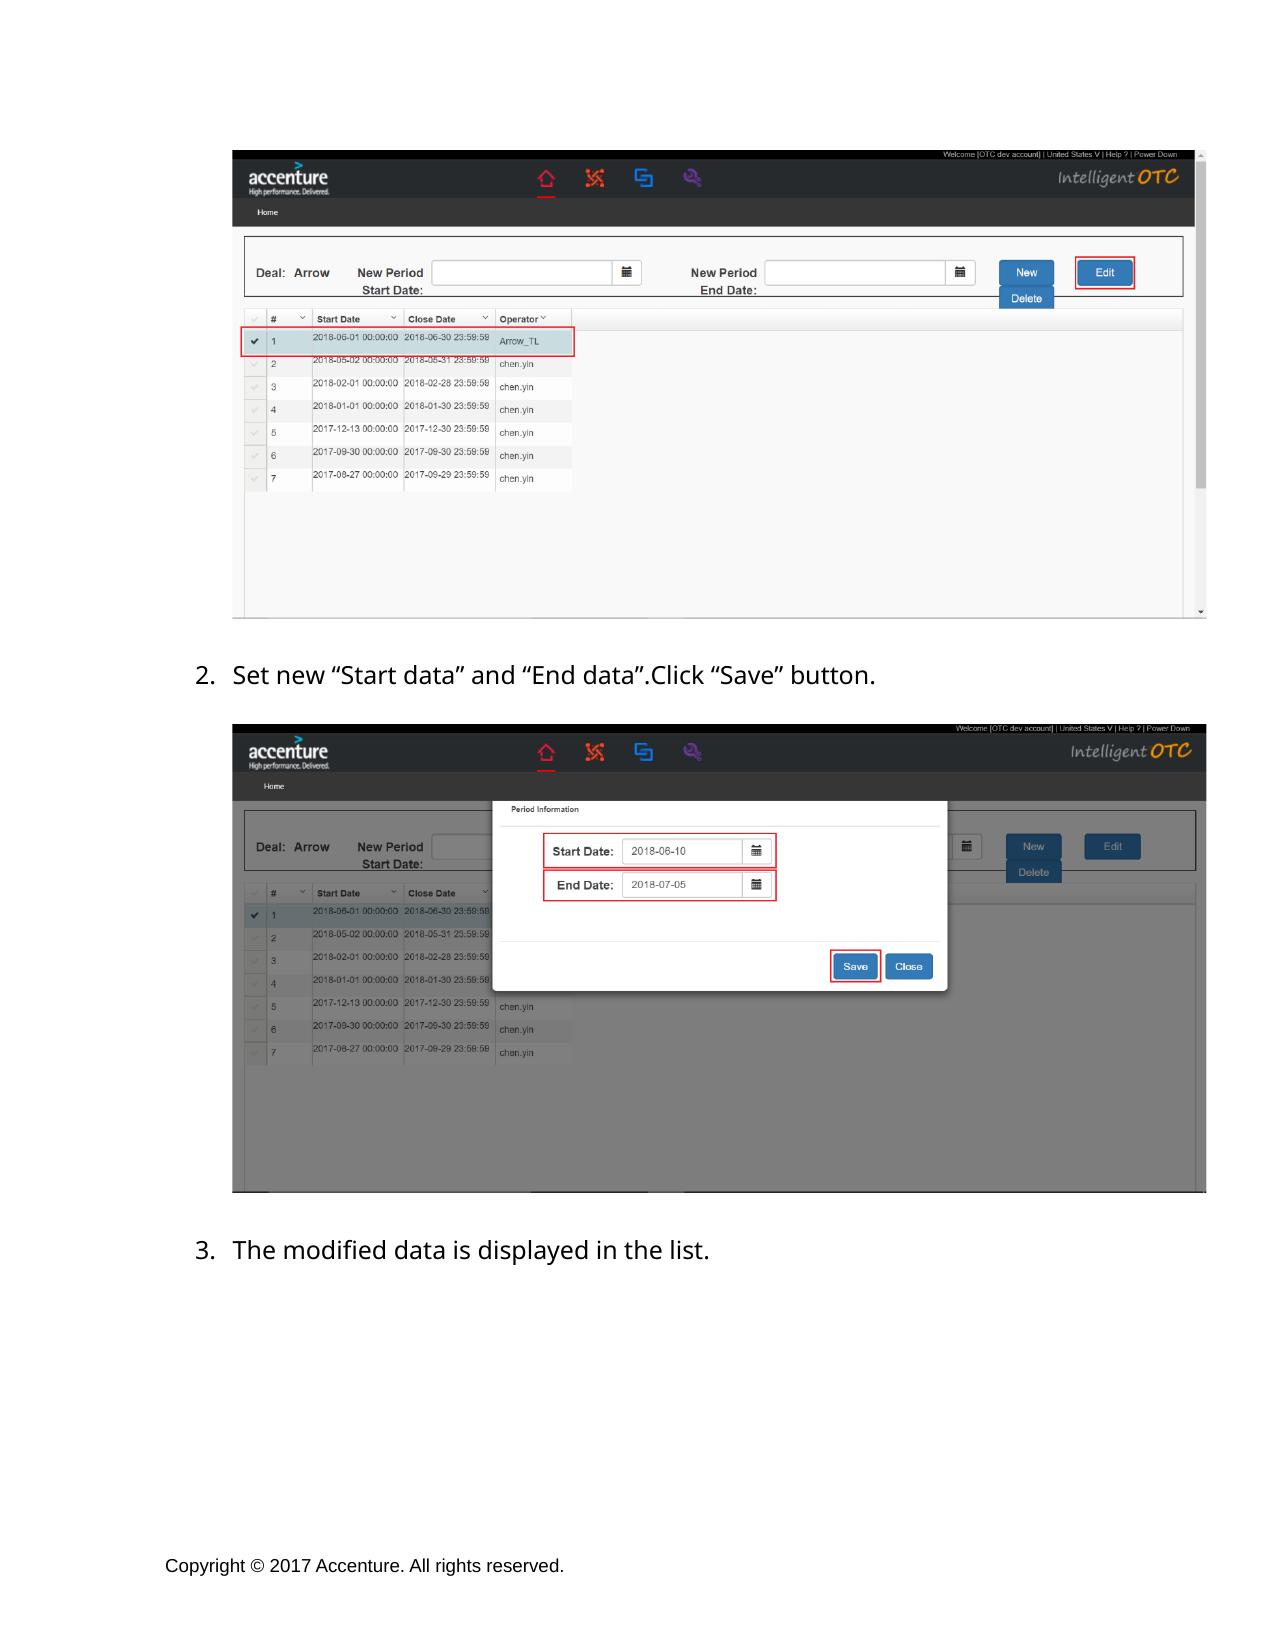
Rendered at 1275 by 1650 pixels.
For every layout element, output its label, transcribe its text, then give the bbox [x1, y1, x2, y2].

list Set new “Start data” and “End data”.Click “Save” button. [195, 658, 1125, 692]
picture [232, 150, 1207, 619]
picture [232, 724, 1207, 1194]
list The modified data is displayed in the list. [195, 1232, 1125, 1266]
